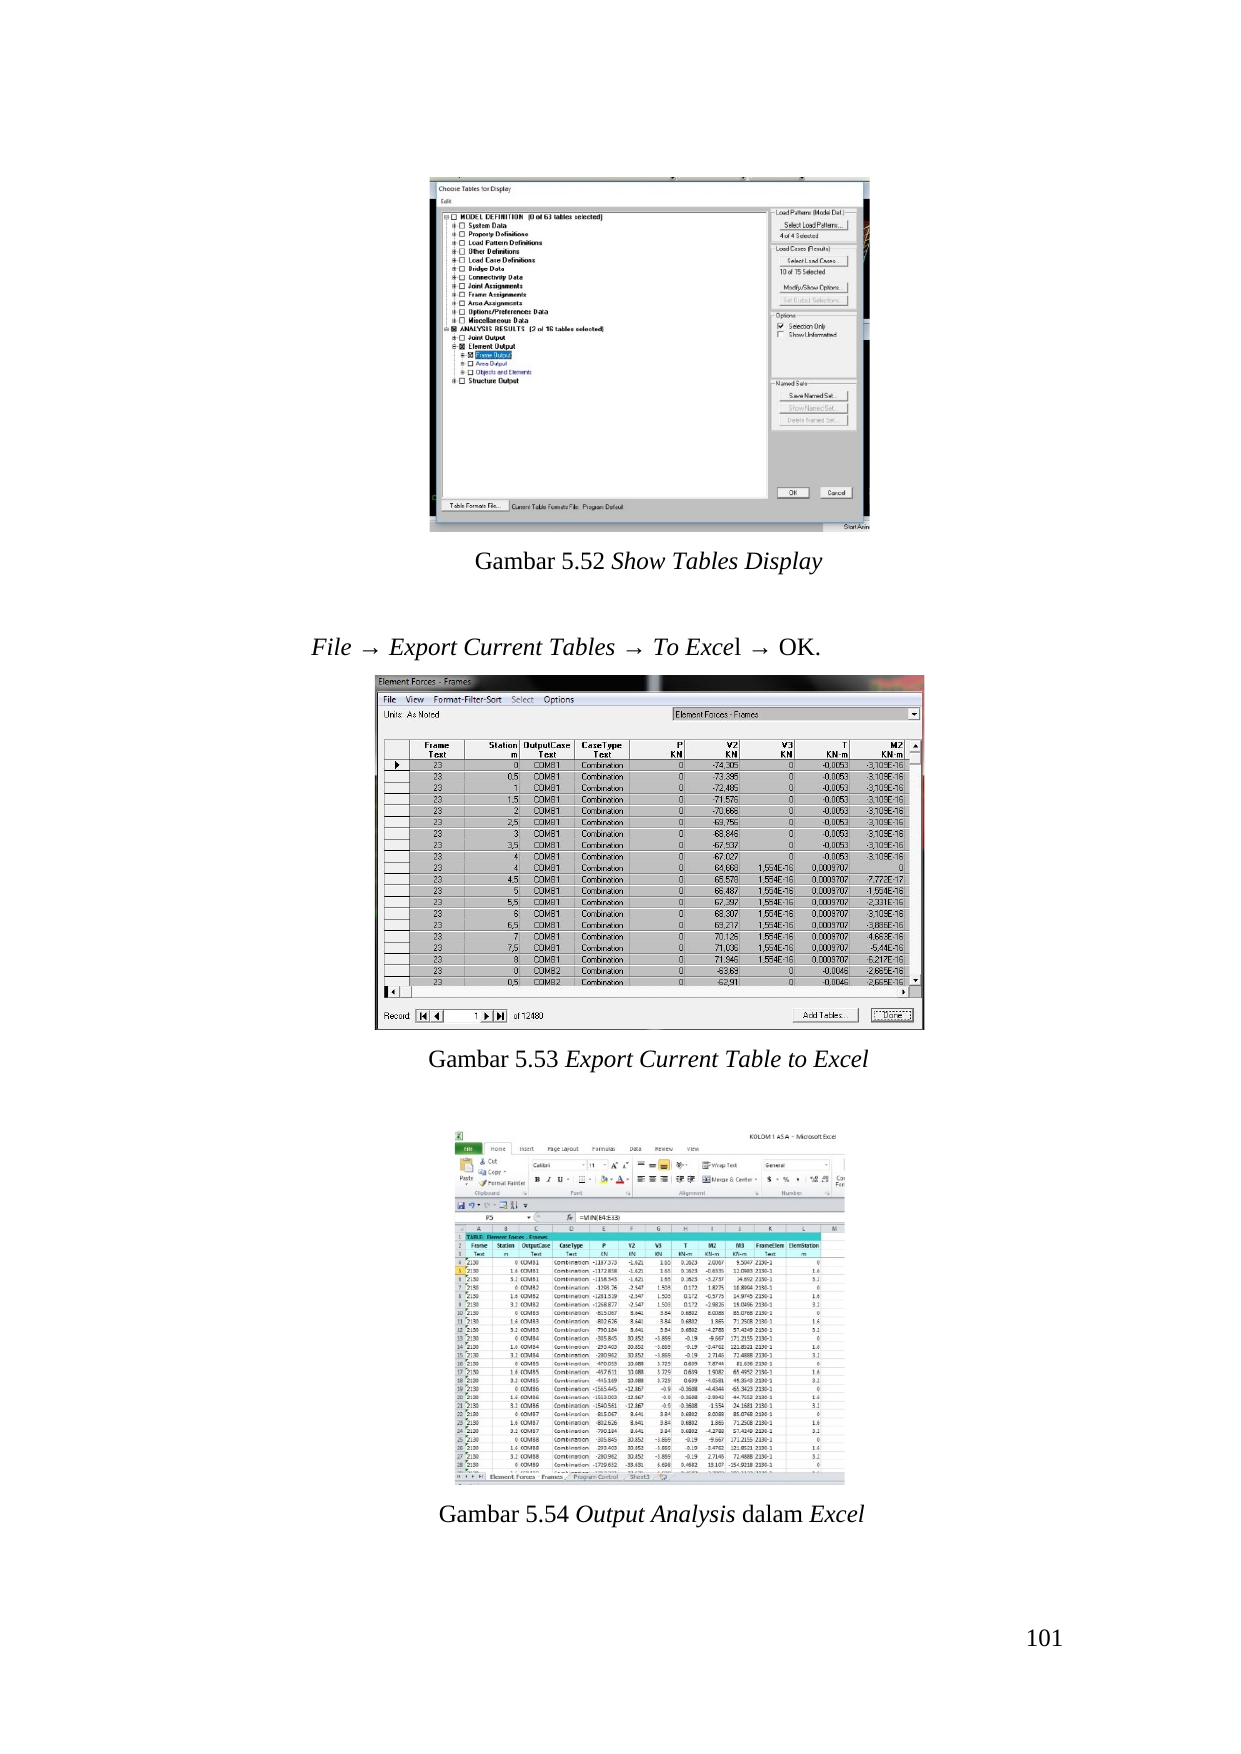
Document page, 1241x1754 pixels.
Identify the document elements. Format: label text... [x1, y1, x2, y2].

picture [374, 675, 925, 1030]
picture [429, 177, 870, 532]
picture [454, 1130, 845, 1485]
text Gambar 5.53 Export Current Table to Excel [236, 1044, 1063, 1073]
list File → Export Current Tables → To Excel → OK. [311, 632, 1063, 661]
text Gambar 5.52 Show Tables Display [236, 546, 1063, 575]
text Gambar 5.54 Output Analysis dalam Excel [236, 1499, 1063, 1528]
